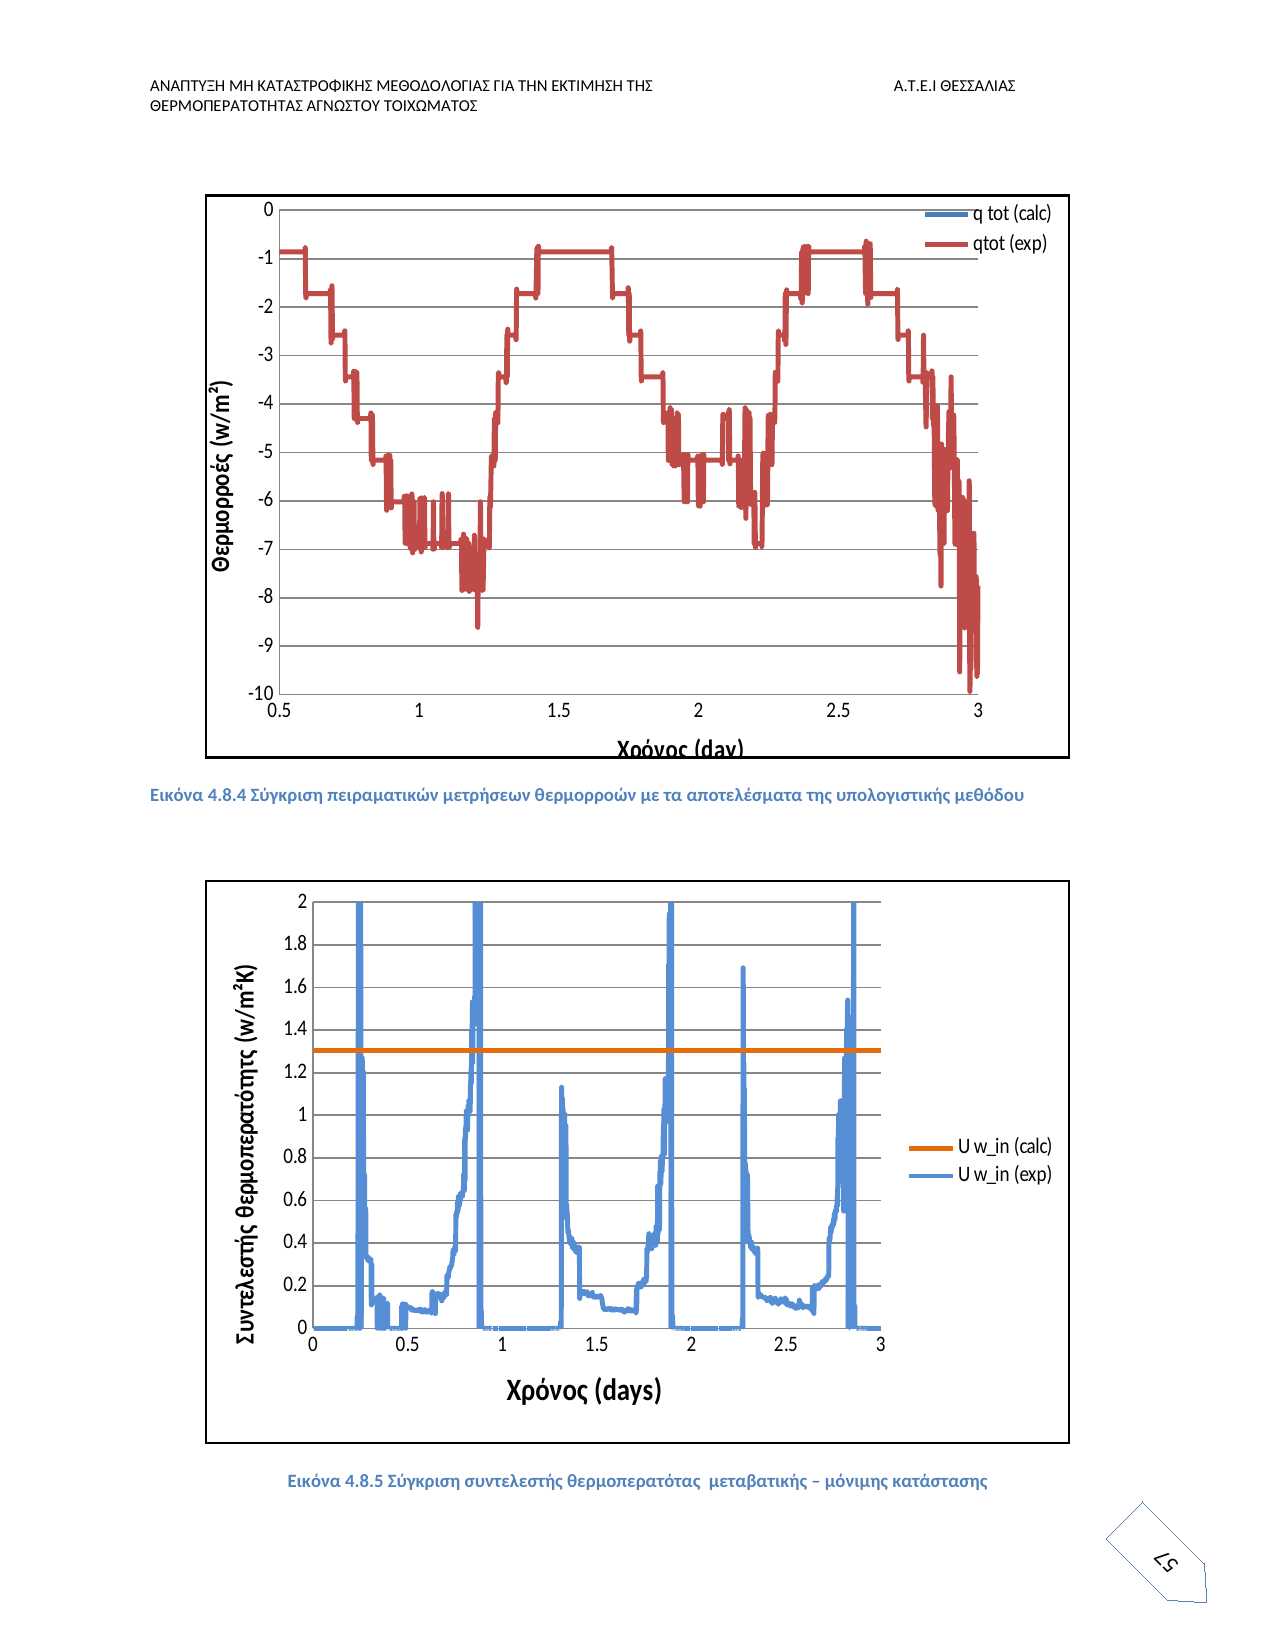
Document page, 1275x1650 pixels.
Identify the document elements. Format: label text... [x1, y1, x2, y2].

text Εικόνα 4.8.5 Σύγκριση συντελεστής θερμοπερατότας μεταβατικής – μόνιμης κατάστασης [150, 1469, 1125, 1492]
text Εικόνα 4.8.4 Σύγκριση πειραματικών μετρήσεων θερμορροών με τα αποτελέσματα της υπολογιστικής μεθόδου [150, 783, 1125, 806]
